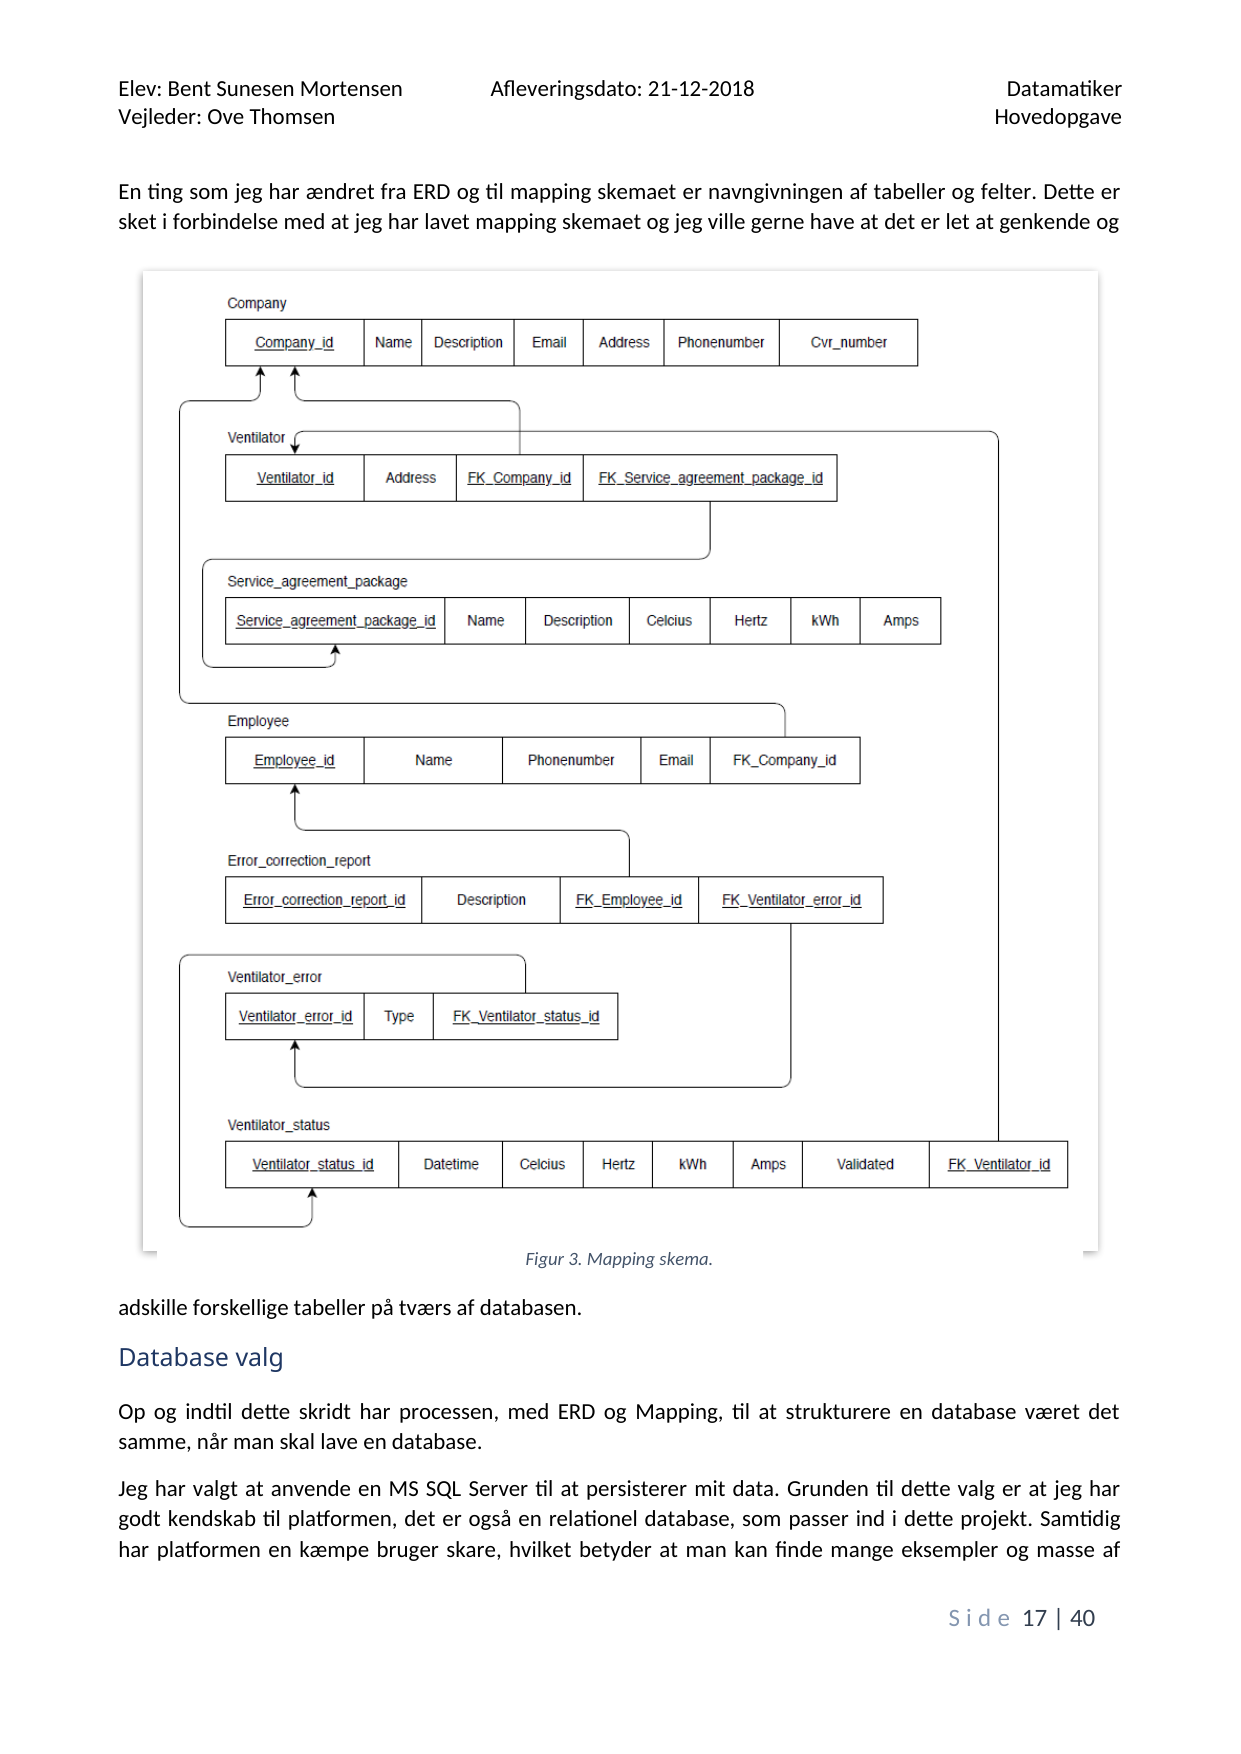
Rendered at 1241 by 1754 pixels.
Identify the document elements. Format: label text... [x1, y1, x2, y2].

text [118, 1474, 1122, 1563]
picture [157, 285, 1083, 1237]
text Op og indtil dette skridt har processen, med ERD og Mapping, til at strukturere en database været det samme, når man skal lave en database. [118, 1397, 1122, 1456]
subtitle Database valg [118, 1340, 1122, 1374]
